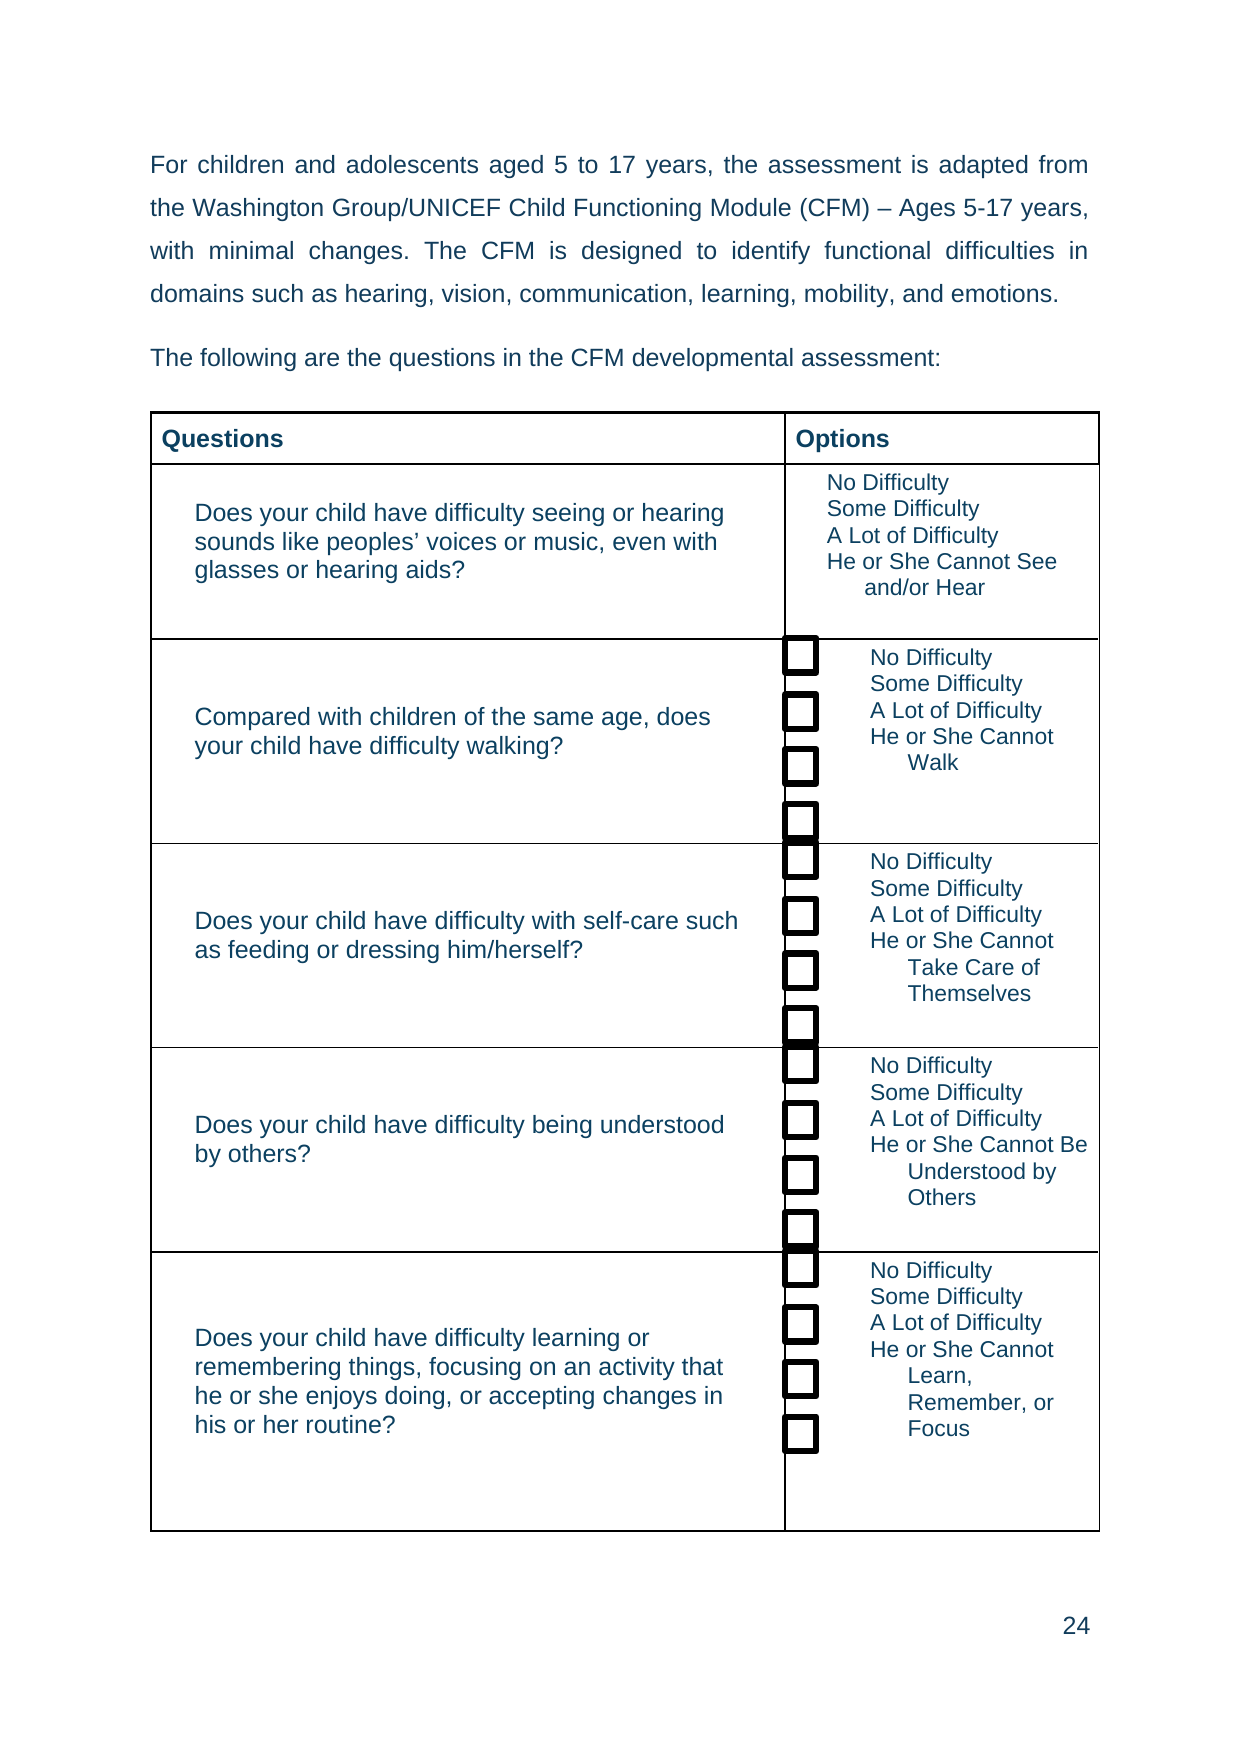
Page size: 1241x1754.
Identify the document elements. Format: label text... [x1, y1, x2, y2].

table_cell Does your child have difficulty seeing or hearing sounds like peoples’ voices or music, even with glasses or hearing aids? [152, 465, 784, 638]
table_header Questions [152, 414, 784, 463]
table_cell No Difficulty Some Difficulty A Lot of Difficulty He or She Cannot Be Understood by Others [786, 1047, 1099, 1251]
table_cell No Difficulty Some Difficulty A Lot of Difficulty He or She Cannot Walk [786, 638, 1099, 842]
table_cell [152, 1253, 784, 1530]
table_cell No Difficulty Some Difficulty A Lot of Difficulty He or She Cannot See and/or Hear [786, 465, 1099, 638]
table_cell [786, 1251, 1099, 1530]
table_cell No Difficulty Some Difficulty A Lot of Difficulty He or She Cannot Take Care of Themselves [786, 843, 1099, 1047]
text For children and adolescents aged 5 to 17 years, the assessment is adapted from the Washington Group/UNICEF Child Functioning Module (CFM) – Ages 5-17 years, with minimal changes. The CFM is designed to identify functional difficulties in domains such as hearing, vision, communication, learning, mobility, and emotions. [150, 150, 1090, 308]
table_header Options [786, 414, 1098, 463]
table_cell Does your child have difficulty being understood by others? [152, 1048, 784, 1251]
table_cell Compared with children of the same age, does your child have difficulty walking? [152, 640, 784, 842]
table_cell Does your child have difficulty with self-care such as feeding or dressing him/herself? [152, 844, 784, 1047]
text The following are the questions in the CFM developmental assessment: [150, 343, 1090, 372]
